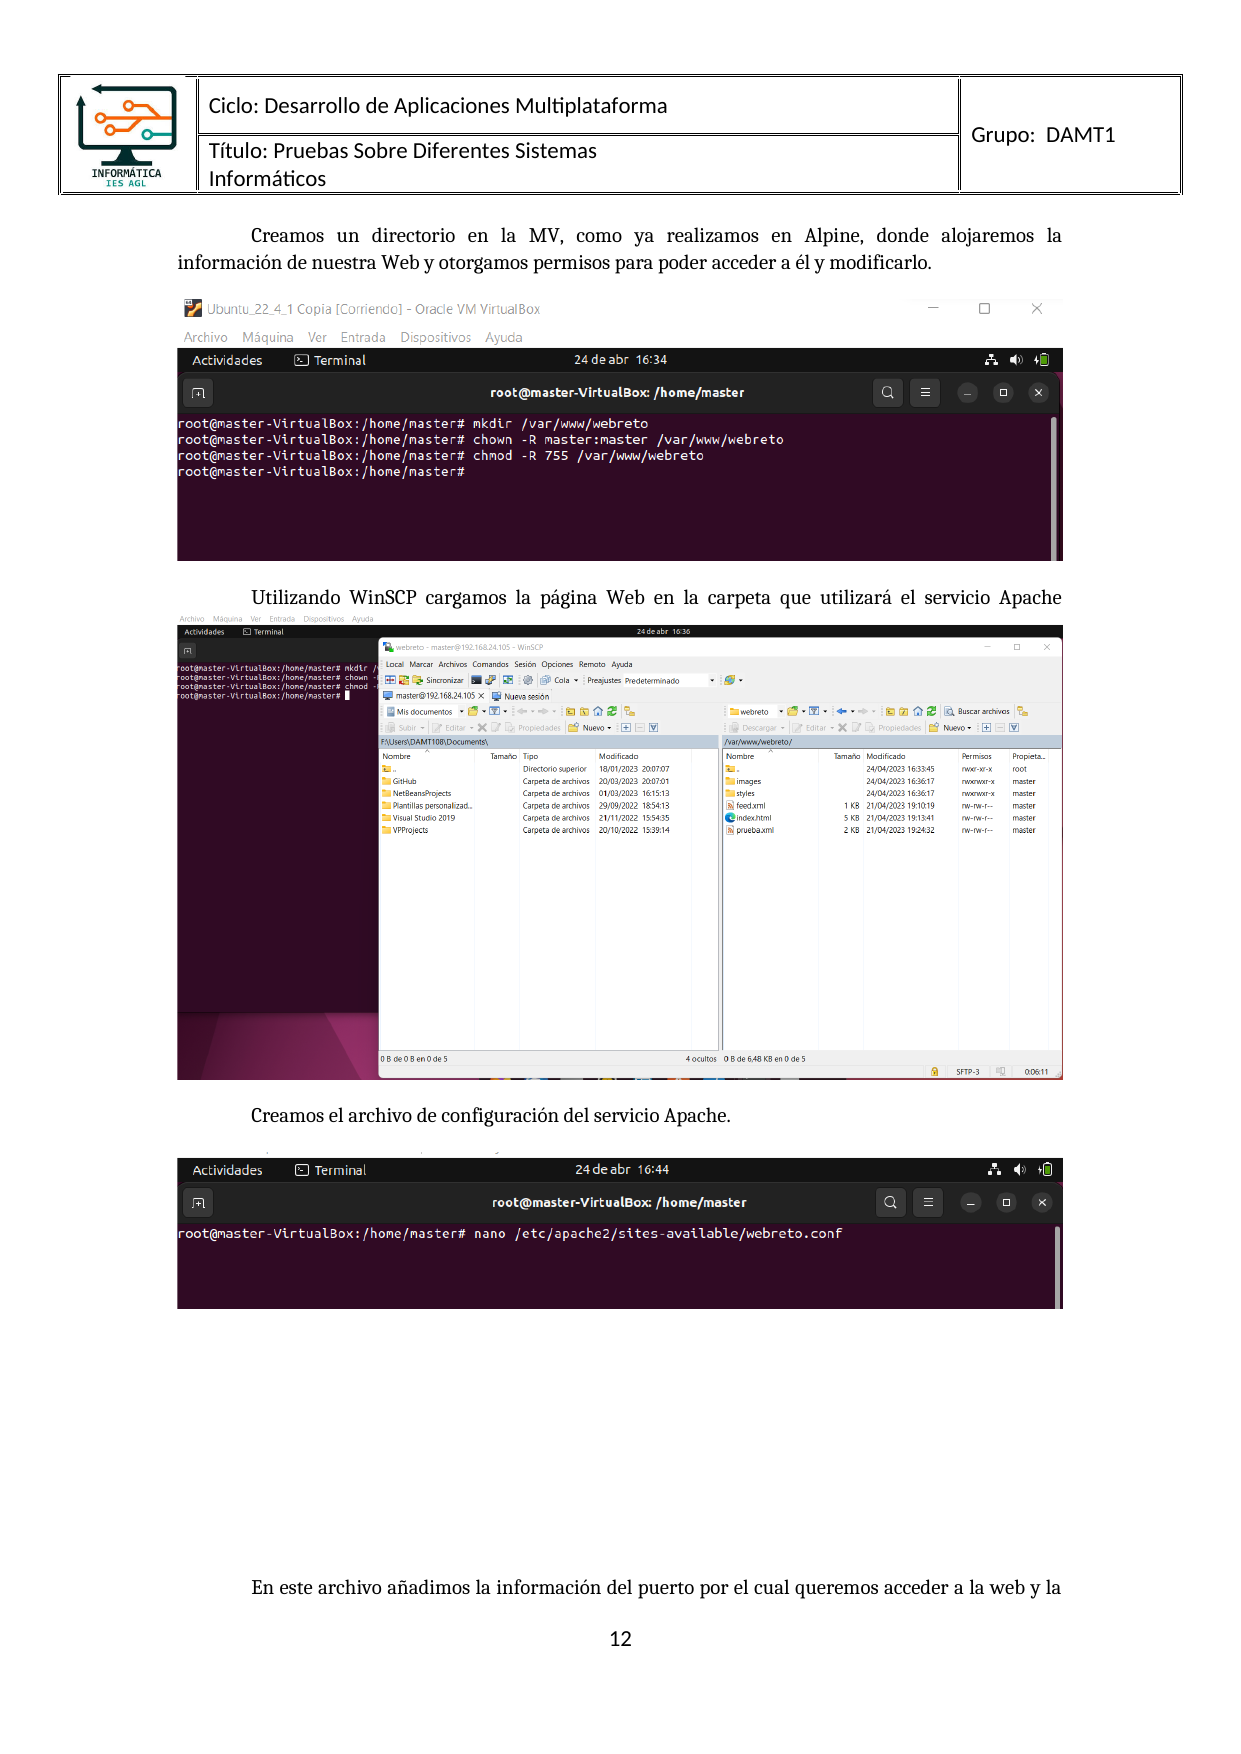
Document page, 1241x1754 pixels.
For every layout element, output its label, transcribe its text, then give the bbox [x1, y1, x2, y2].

picture [70, 76, 186, 192]
text Utilizando WinSCP cargamos la página Web en la carpeta que utilizará el servicio Apache [177, 586, 1063, 613]
picture [177, 299, 1063, 561]
picture [177, 613, 1063, 1080]
text Creamos un directorio en la MV, como ya realizamos en Alpine, donde alojaremos la información de nuestra Web y otorgamos permisos para poder acceder a él y modificarlo. [177, 223, 1063, 275]
picture [177, 1152, 1063, 1309]
text Creamos el archivo de configuración del servicio Apache. [177, 1104, 1063, 1128]
text En este archivo añadimos la información del puerto por el cual queremos acceder a la web y la ruta en la que se aloja la misma en nuestra MV. [177, 1576, 1063, 1600]
